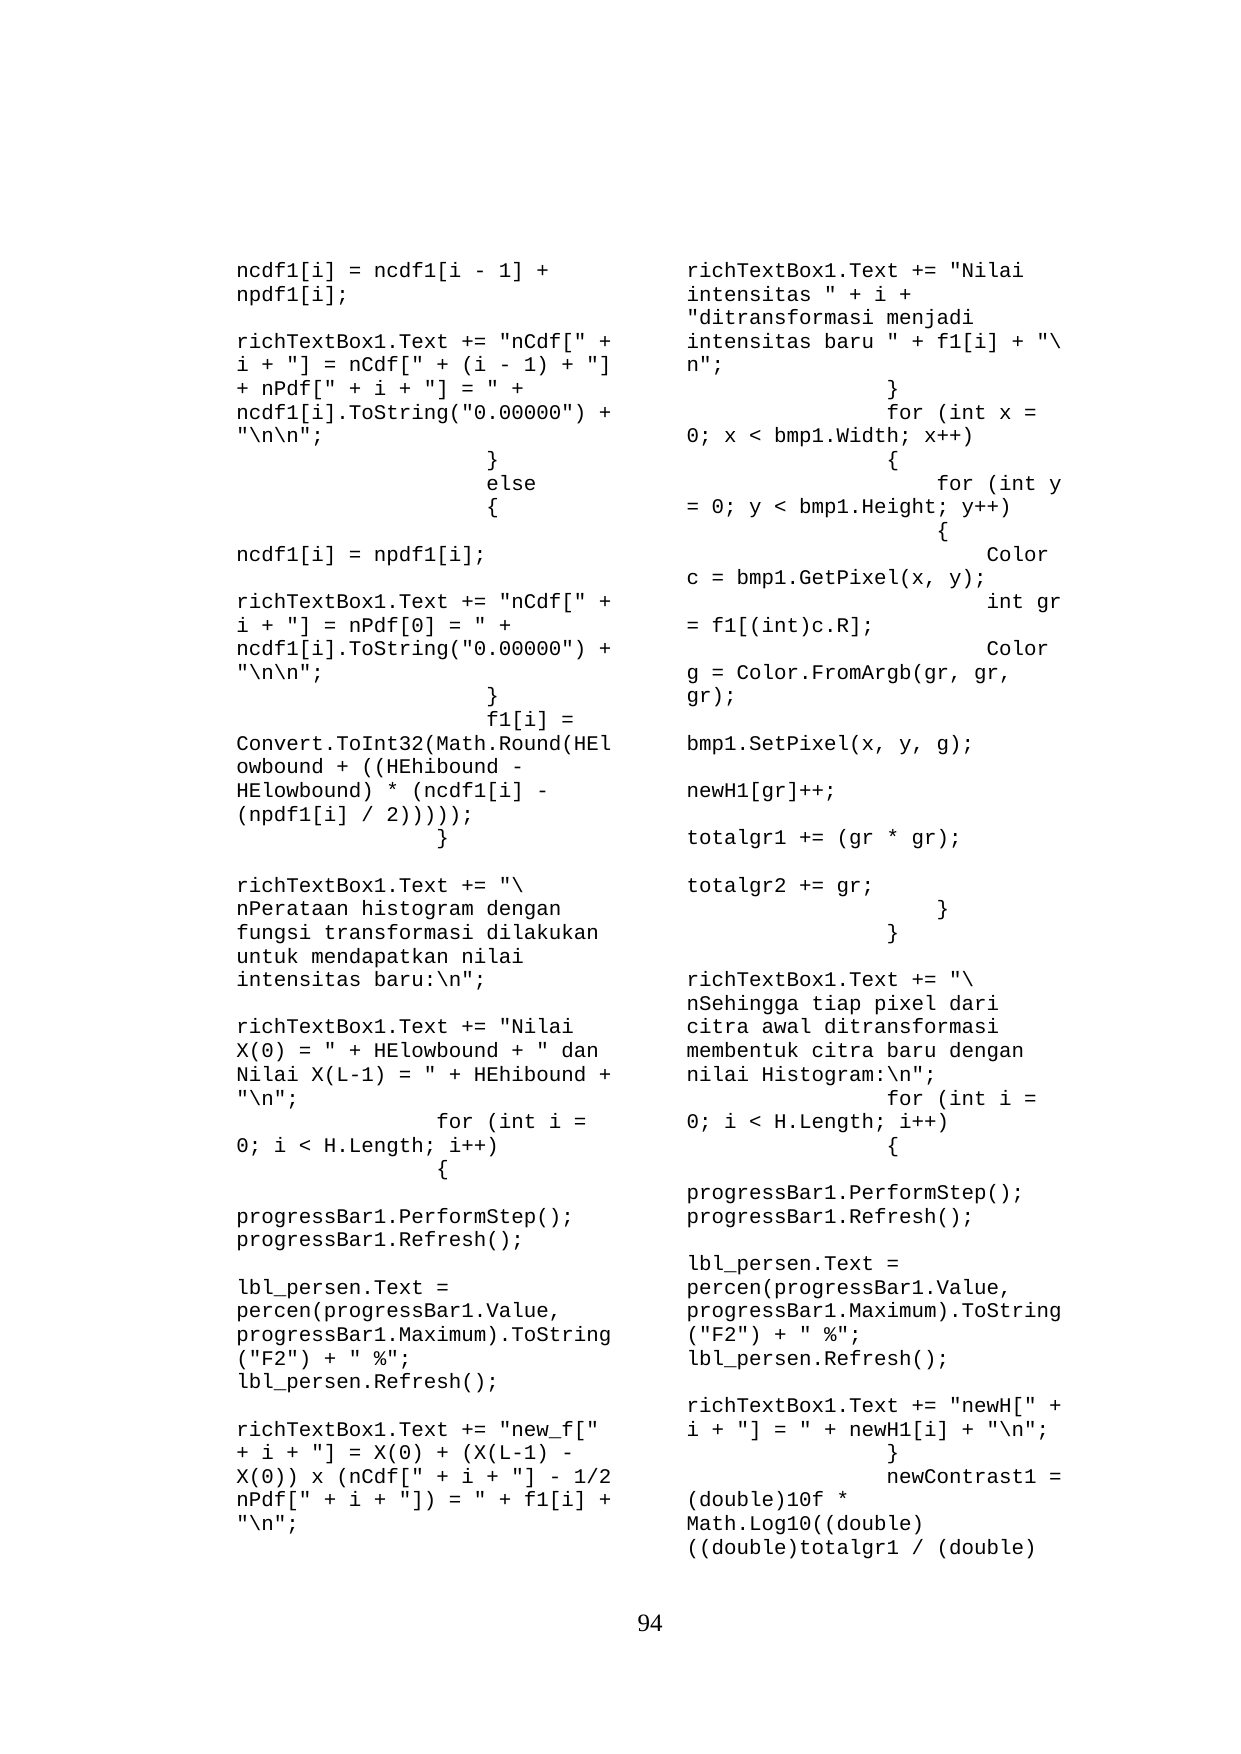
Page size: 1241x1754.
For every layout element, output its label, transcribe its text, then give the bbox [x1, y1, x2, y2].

text totalgr1 += (gr * gr); [686, 804, 1063, 851]
text totalgr2 += gr; [686, 851, 1063, 898]
text richTextBox1.Text += "nCdf[" + i + "] = nCdf[" + (i - 1) + "] + nPdf[" + i + "] = " + ncdf1[i].ToString("0.00000") + "\n\n"; [236, 307, 613, 449]
text progressBar1.PerformStep(); progressBar1.Refresh(); [236, 1182, 613, 1253]
text richTextBox1.Text += "new_f[" + i + "] = X(0) + (X(L-1) - X(0)) x (nCdf[" + i + "] - 1/2 nPdf[" + i + "]) = " + f1[i] + "\n"; [236, 1395, 613, 1537]
text } [686, 922, 1063, 946]
text { [686, 520, 1063, 544]
text for (int y = 0; y < bmp1.Height; y++) [686, 473, 1063, 520]
text lbl_persen.Text = percen(progressBar1.Value, progressBar1.Maximum).ToString("F2") + " %"; lbl_persen.Refresh(); [236, 1253, 613, 1395]
text ncdf1[i] = ncdf1[i - 1] + npdf1[i]; [236, 236, 613, 307]
text richTextBox1.Text += "newH[" + i + "] = " + newH1[i] + "\n"; [686, 1371, 1063, 1442]
text for (int i = 0; i < H.Length; i++) [686, 1087, 1063, 1135]
text else [236, 473, 613, 496]
text } [236, 449, 613, 473]
text newH1[gr]++; [686, 756, 1063, 804]
text richTextBox1.Text += "nCdf[" + i + "] = nPdf[0] = " + ncdf1[i].ToString("0.00000") + "\n\n"; [236, 567, 613, 686]
text for (int i = 0; i < H.Length; i++) [236, 1111, 613, 1158]
text } [686, 898, 1063, 922]
text { [686, 449, 1063, 473]
text richTextBox1.Text += "Nilai X(0) = " + HElowbound + " dan Nilai X(L-1) = " + HEhibound + "\n"; [236, 993, 613, 1111]
text } [686, 378, 1063, 402]
text } [686, 1442, 1063, 1466]
text lbl_persen.Text = percen(progressBar1.Value, progressBar1.Maximum).ToString("F2") + " %"; lbl_persen.Refresh(); [686, 1229, 1063, 1371]
text progressBar1.PerformStep(); progressBar1.Refresh(); [686, 1158, 1063, 1229]
text { [236, 496, 613, 520]
text ncdf1[i] = npdf1[i]; [236, 520, 613, 567]
text richTextBox1.Text += "\nSehingga tiap pixel dari citra awal ditransformasi membentuk citra baru dengan nilai Histogram:\n"; [686, 946, 1063, 1087]
text Color g = Color.FromArgb(gr, gr, gr); [686, 638, 1063, 709]
text } [236, 827, 613, 851]
text bmp1.SetPixel(x, y, g); [686, 709, 1063, 756]
text } [236, 686, 613, 709]
text { [236, 1158, 613, 1182]
text Color c = bmp1.GetPixel(x, y); [686, 544, 1063, 591]
text { [686, 1135, 1063, 1158]
text richTextBox1.Text += "\nPerataan histogram dengan fungsi transformasi dilakukan untuk mendapatkan nilai intensitas baru:\n"; [236, 851, 613, 993]
text richTextBox1.Text += "Nilai intensitas " + i + "ditransformasi menjadi intensitas baru " + f1[i] + "\n"; [686, 236, 1063, 378]
text for (int x = 0; x < bmp1.Width; x++) [686, 402, 1063, 449]
text int gr = f1[(int)c.R]; [686, 591, 1063, 638]
text f1[i] = Convert.ToInt32(Math.Round(HElowbound + ((HEhibound - HElowbound) * (ncdf1[i] - (npdf1[i] / 2))))); [236, 709, 613, 827]
